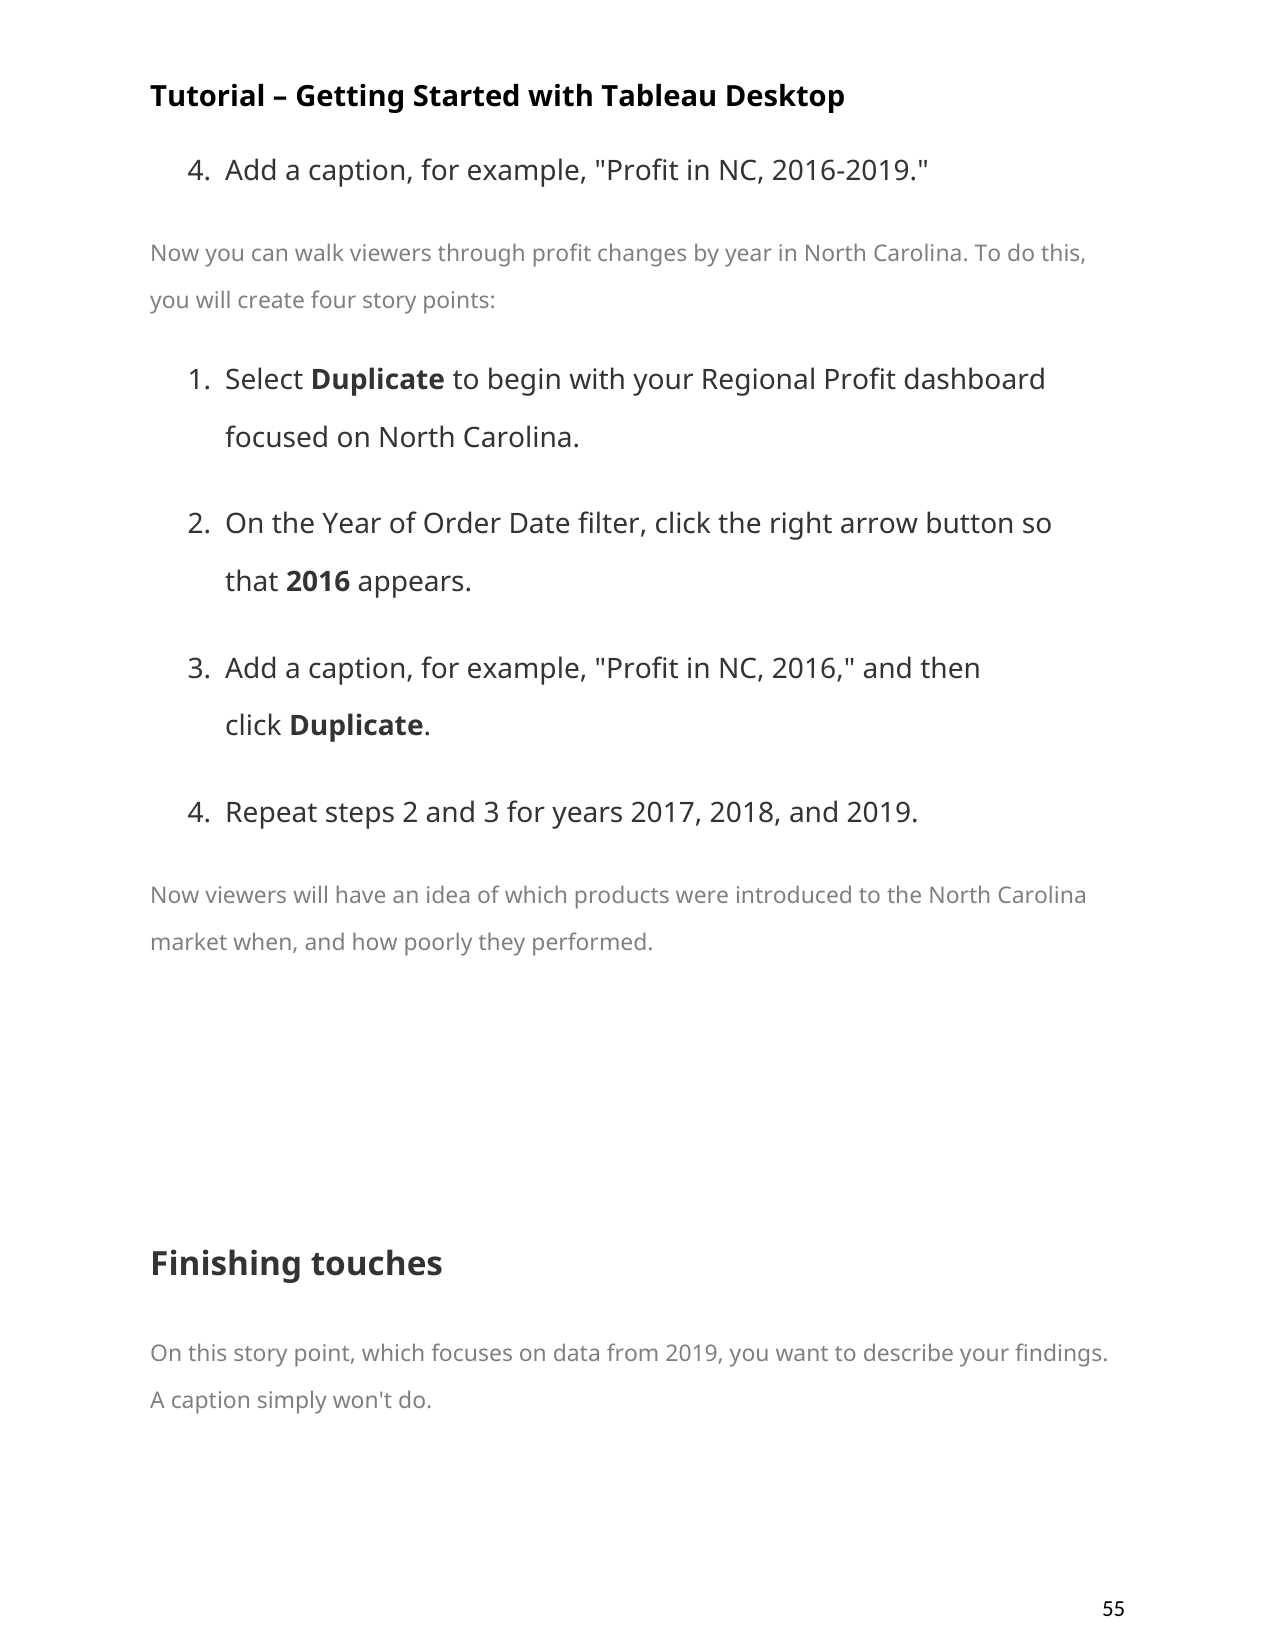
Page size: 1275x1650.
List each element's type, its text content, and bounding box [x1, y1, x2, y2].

list Select Duplicate to begin with your Regional Profit dashboard focused on North Carolina. [187, 359, 1125, 455]
text Now viewers will have an idea of which products were introduced to the North Carolina market when, and how poorly they performed. [150, 879, 1125, 957]
list Repeat steps 2 and 3 for years 2017, 2018, and 2019. [187, 792, 1125, 830]
text On this story point, which focuses on data from 2019, you want to describe your findings. A caption simply won't do. [150, 1337, 1125, 1415]
text Finishing touches [150, 1239, 1125, 1285]
list On the Year of Order Date filter, click the right arrow button so that 2016 appears. [187, 504, 1125, 599]
text Now you can walk viewers through profit changes by year in North Carolina. To do this, you will create four story points: [150, 237, 1125, 315]
list Add a caption, for example, "Profit in NC, 2016-2019." [187, 150, 1125, 188]
list Add a caption, for example, "Profit in NC, 2016," and then click Duplicate. [187, 648, 1125, 744]
